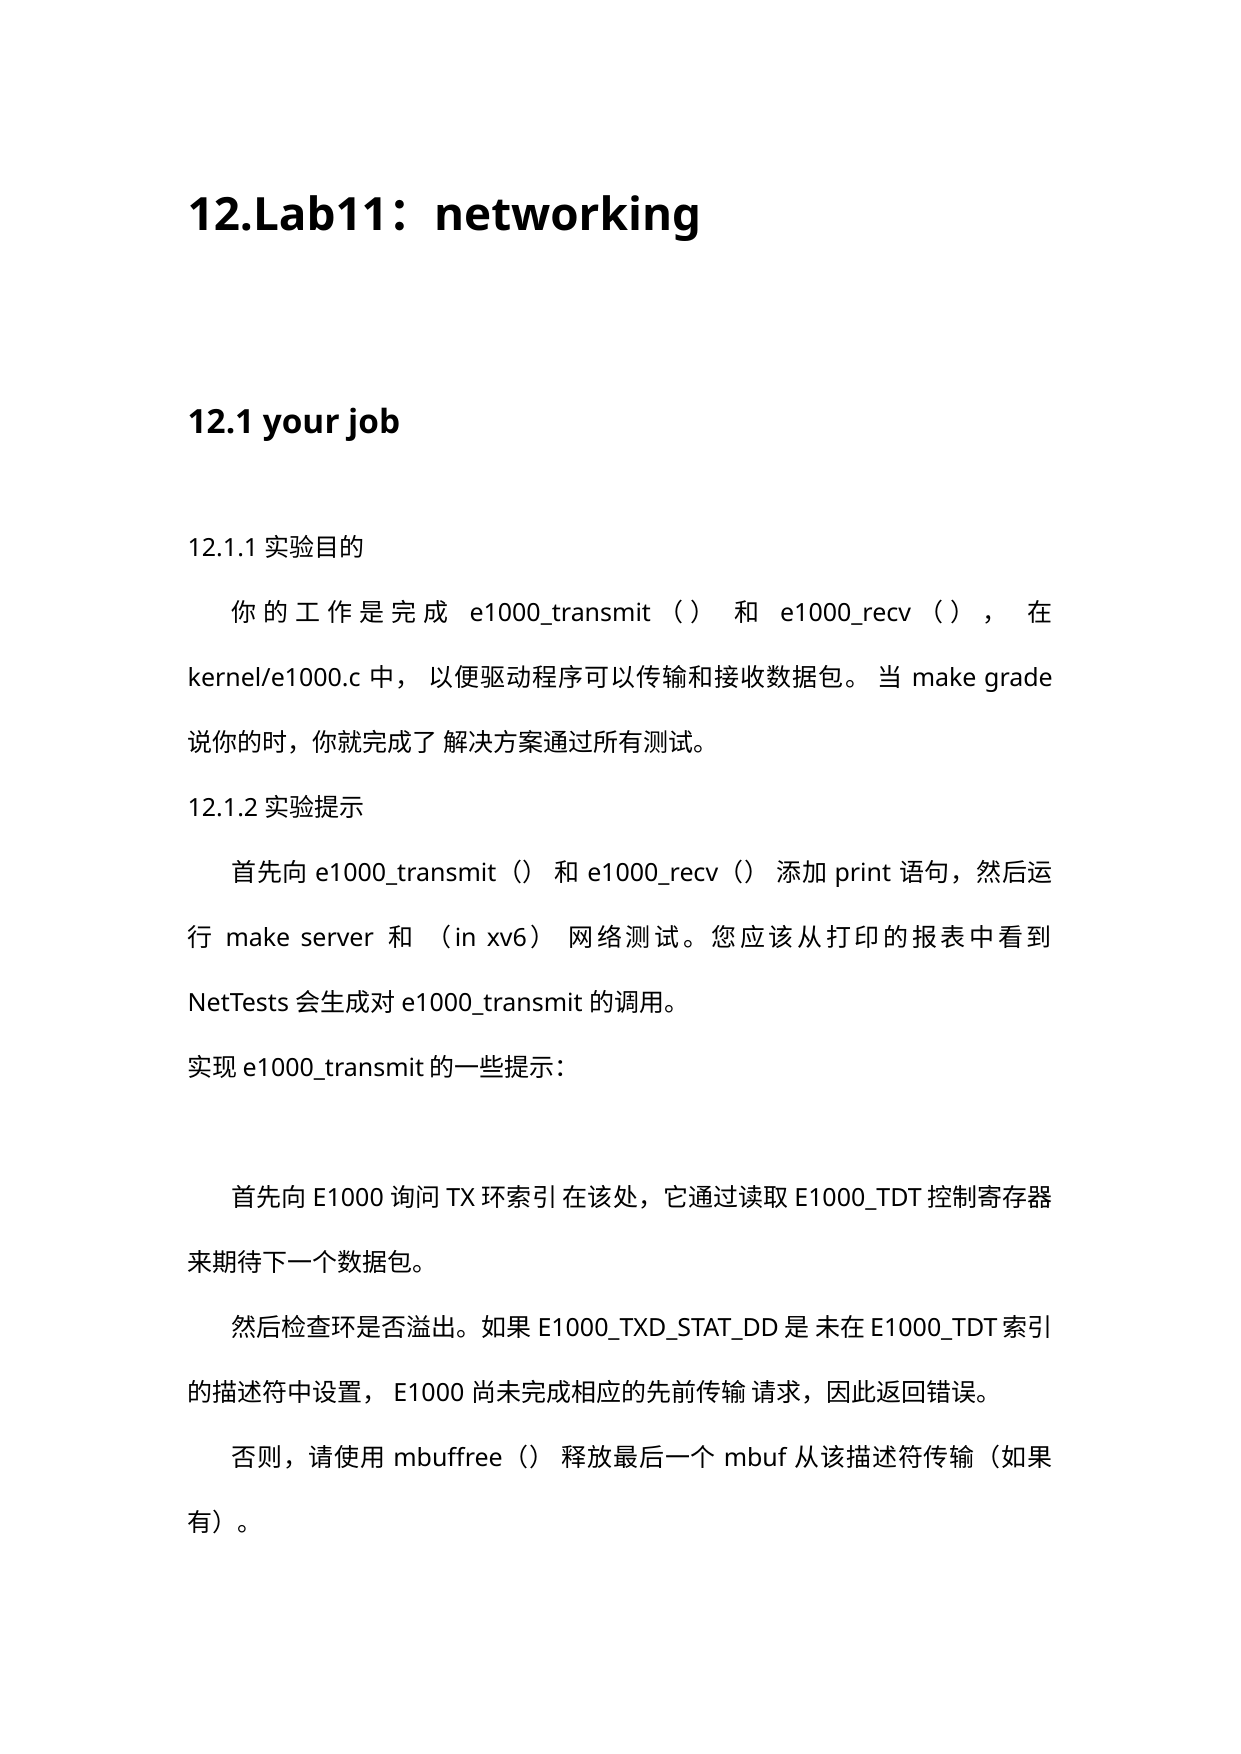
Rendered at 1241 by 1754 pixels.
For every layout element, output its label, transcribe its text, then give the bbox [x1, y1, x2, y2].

text 12.1.1 实验目的 [187, 513, 1053, 578]
text 你的工作是完成 e1000_transmit（） 和 e1000_recv（）， 在 kernel/e1000.c 中， 以便驱动程序可以传输和接收数据包。 当 make grade 说你的时，你就完成了 解决方案通过所有测试。 [187, 578, 1053, 773]
subtitle 12.Lab11：networking [187, 162, 1053, 259]
text 否则，请使用 mbuffree（） 释放最后一个 mbuf 从该描述符传输（如果有）。 [187, 1423, 1053, 1553]
text 首先向 E1000 询问 TX 环索引 在该处，它通过读取E1000_TDT控制寄存器来期待下一个数据包。 [187, 1163, 1053, 1293]
subtitle 12.1 your job [187, 388, 1053, 453]
text 实现e1000_transmit的一些提示： [187, 1033, 1053, 1098]
text 首先向 e1000_transmit（） 和 e1000_recv（） 添加 print 语句，然后运行 make server 和 （in xv6） 网络测试。您应该从打印的报表中看到 NetTests 会生成对 e1000_transmit 的调用。 [187, 838, 1053, 1033]
text 12.1.2 实验提示 [187, 773, 1053, 838]
text 然后检查环是否溢出。如果E1000_TXD_STAT_DD是 未在E1000_TDT索引的描述符中设置， E1000 尚未完成相应的先前传输 请求，因此返回错误。 [187, 1293, 1053, 1423]
